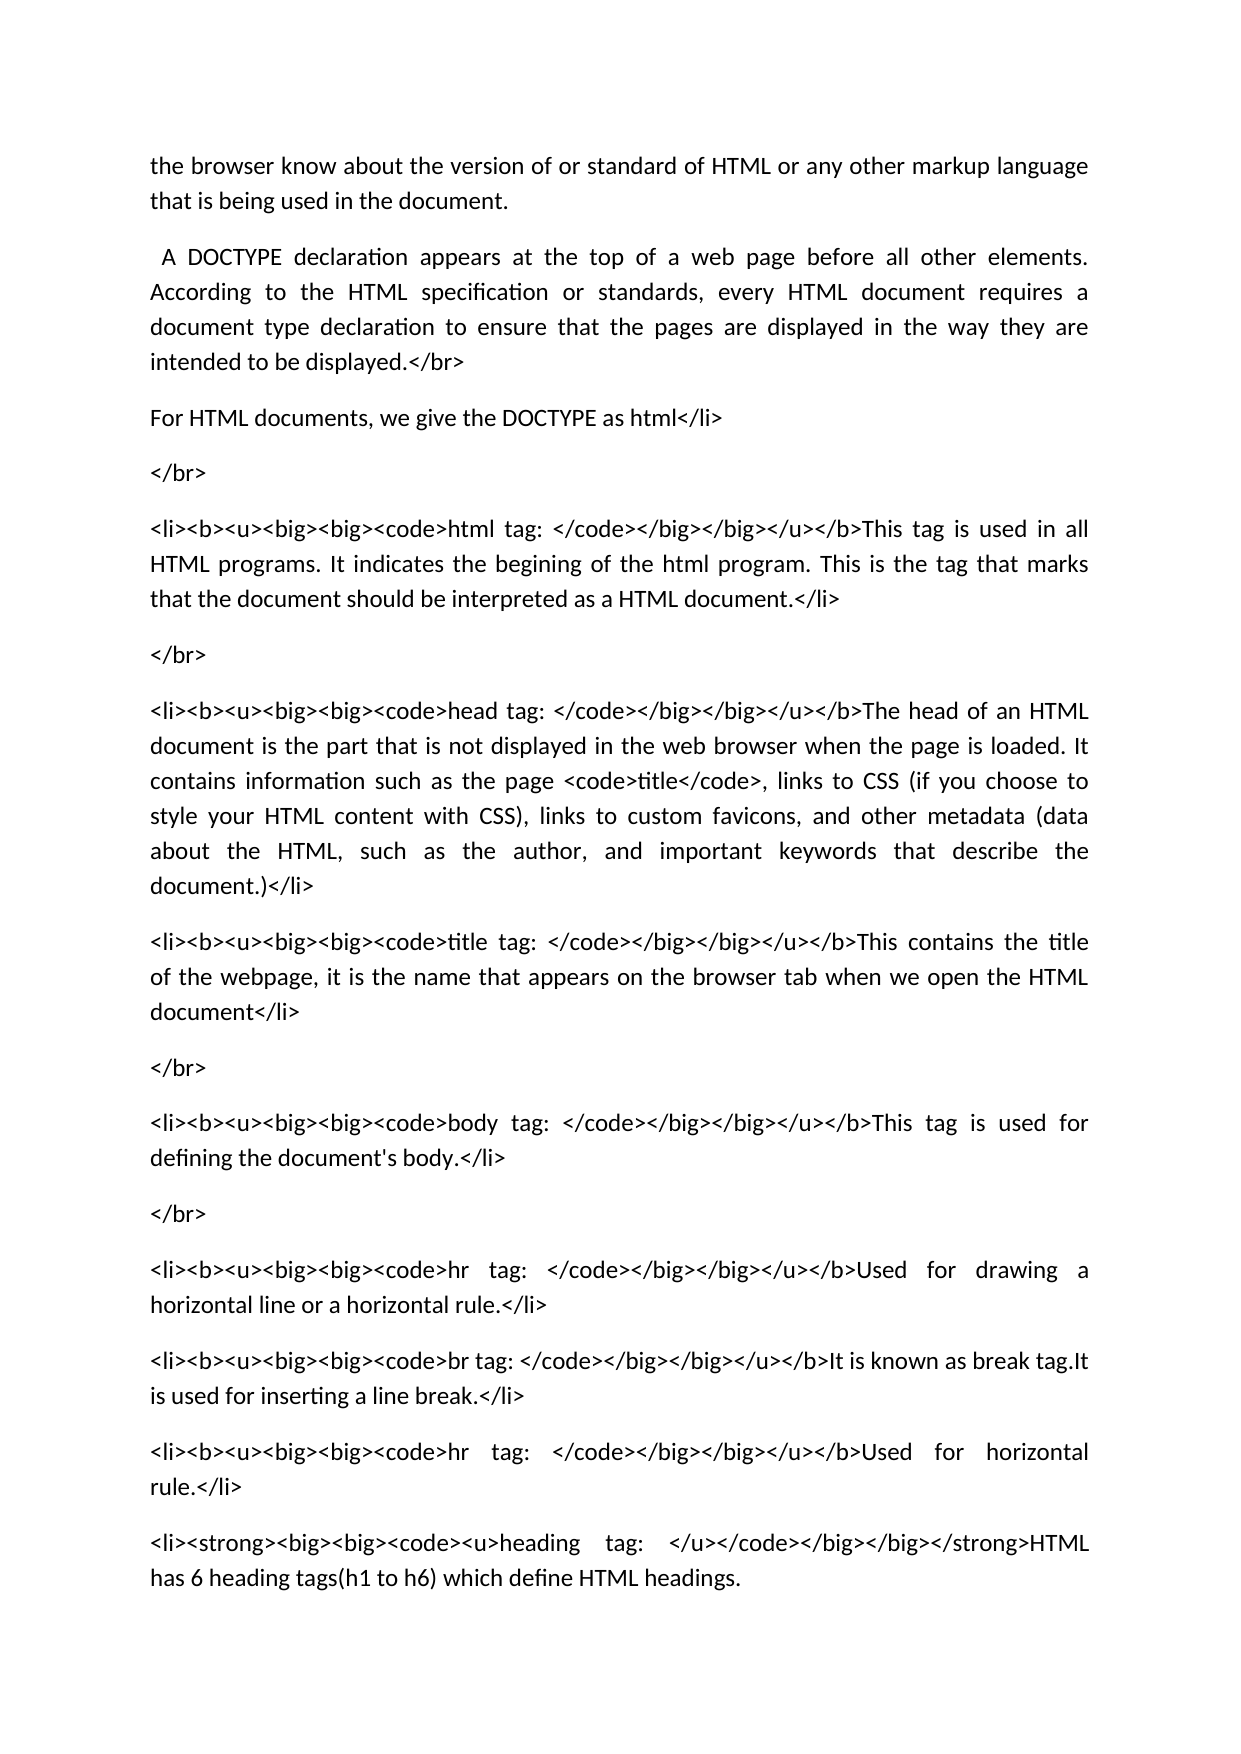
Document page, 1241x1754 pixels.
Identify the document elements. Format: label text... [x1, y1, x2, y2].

text <li><b><u><big><big><code>hr tag: </code></big></big></u></b>Used for horizontal rule.</li> [150, 1436, 1090, 1501]
text For HTML documents, we give the DOCTYPE as html</li> [150, 402, 1090, 432]
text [150, 150, 1090, 216]
text </br> [150, 1198, 1090, 1229]
text <li><b><u><big><big><code>hr tag: </code></big></big></u></b>Used for drawing a horizontal line or a horizontal rule.</li> [150, 1254, 1090, 1320]
text <li><b><u><big><big><code>br tag: </code></big></big></u></b>It is known as break tag.It is used for inserting a line break.</li> [150, 1345, 1090, 1411]
text A DOCTYPE declaration appears at the top of a web page before all other elements. According to the HTML specification or standards, every HTML document requires a document type declaration to ensure that the pages are displayed in the way they are intended to be displayed.</br> [150, 241, 1090, 376]
text <li><b><u><big><big><code>head tag: </code></big></big></u></b>The head of an HTML document is the part that is not displayed in the web browser when the page is loaded. It contains information such as the page <code>title</code>, links to CSS (if you choose to style your HTML content with CSS), links to custom favicons, and other metadata (data about the HTML, such as the author, and important keywords that describe the document.)</li> [150, 695, 1090, 901]
text </br> [150, 1052, 1090, 1082]
text <li><b><u><big><big><code>html tag: </code></big></big></u></b>This tag is used in all HTML programs. It indicates the begining of the html program. This is the tag that marks that the document should be interpreted as a HTML document.</li> [150, 513, 1090, 614]
text </br> [150, 457, 1090, 488]
text </br> [150, 639, 1090, 670]
text <li><strong><big><big><code><u>heading tag: </u></code></big></big></strong>HTML has 6 heading tags(h1 to h6) which define HTML headings. [150, 1527, 1090, 1592]
text <li><b><u><big><big><code>body tag: </code></big></big></u></b>This tag is used for defining the document's body.</li> [150, 1107, 1090, 1173]
text <li><b><u><big><big><code>title tag: </code></big></big></u></b>This contains the title of the webpage, it is the name that appears on the browser tab when we open the HTML document</li> [150, 926, 1090, 1026]
